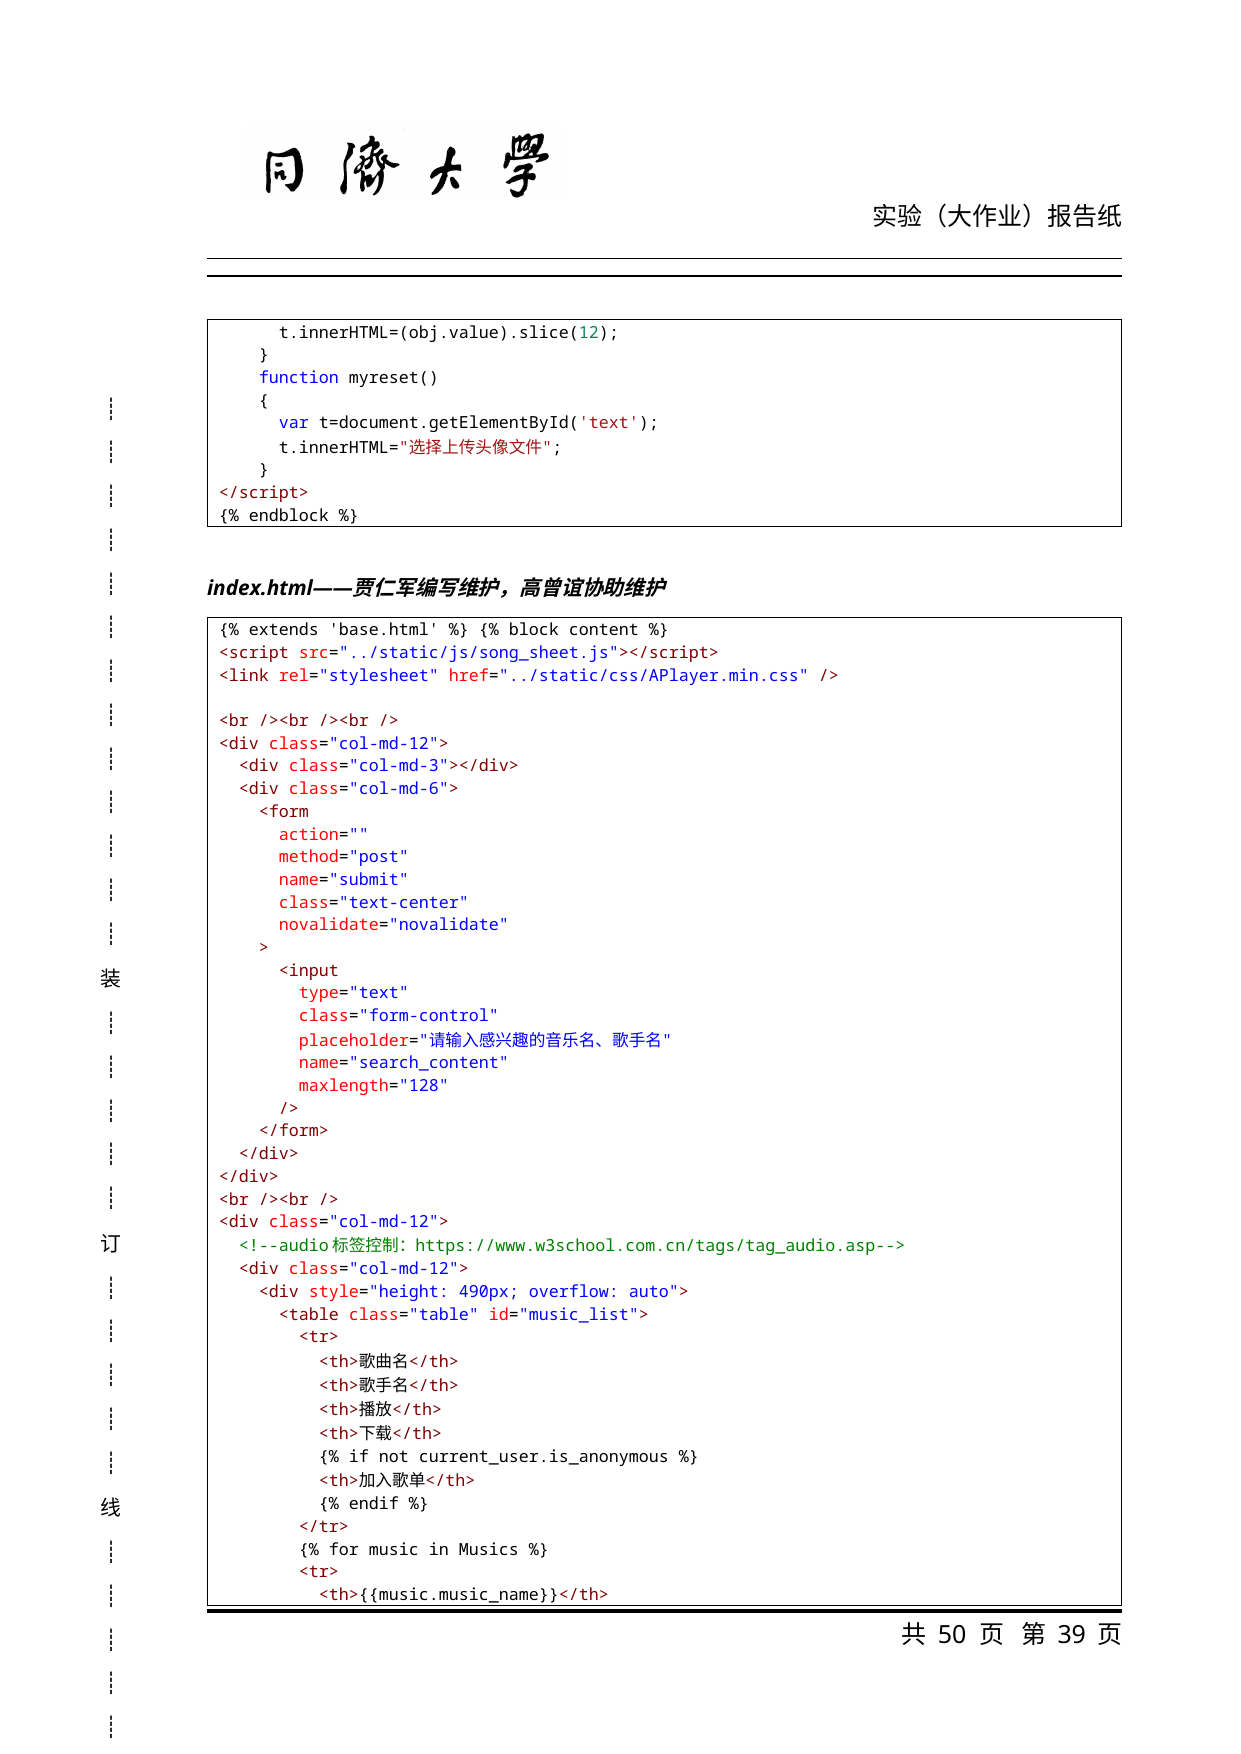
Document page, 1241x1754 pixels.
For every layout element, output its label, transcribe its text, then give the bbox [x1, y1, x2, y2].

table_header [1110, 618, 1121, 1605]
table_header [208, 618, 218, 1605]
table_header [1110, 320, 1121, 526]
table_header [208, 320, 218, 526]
text index.html——贾仁军编写维护，高曾谊协助维护 [207, 571, 1122, 601]
picture [244, 125, 567, 204]
